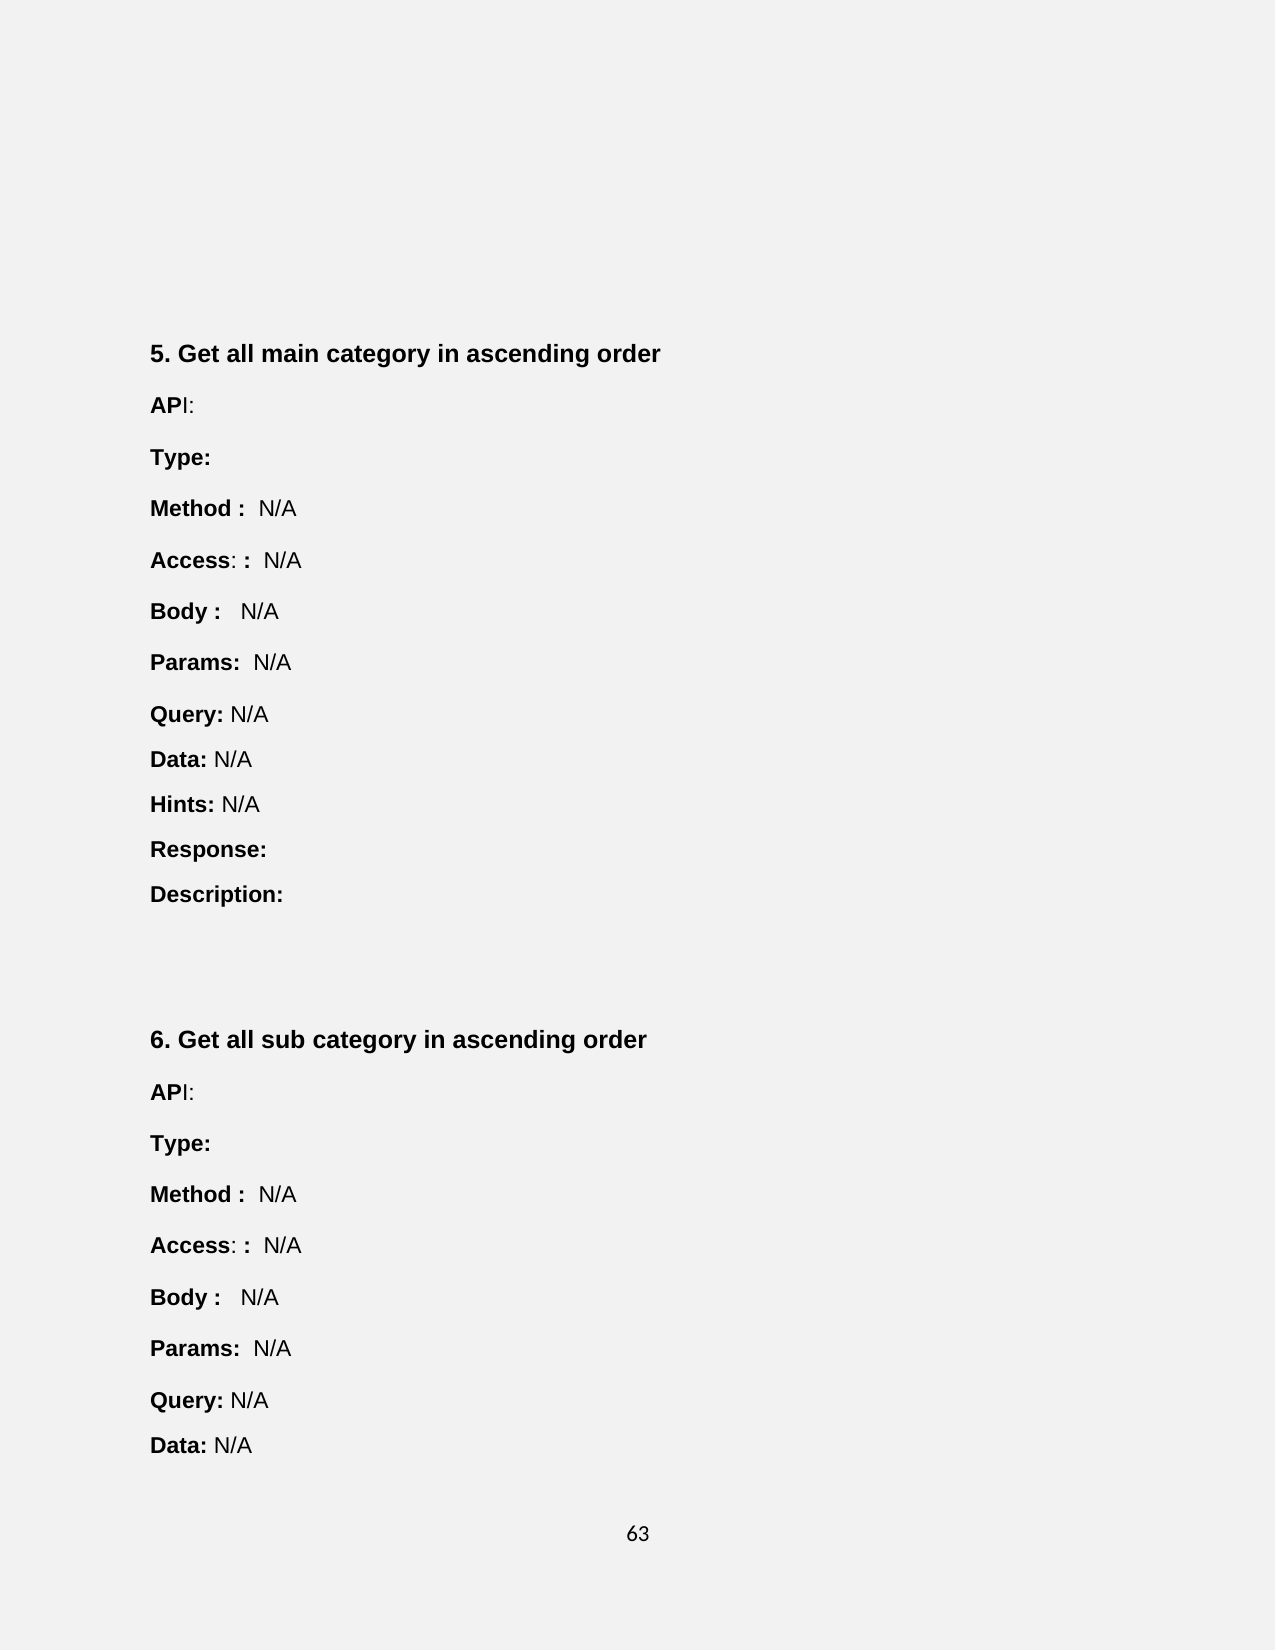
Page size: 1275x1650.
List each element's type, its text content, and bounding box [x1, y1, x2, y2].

text Params: N/A [150, 1335, 1125, 1362]
text Data: N/A [150, 746, 1125, 772]
text Response: [150, 836, 1125, 862]
text Data: N/A [150, 1432, 1125, 1458]
text Query: N/A [150, 1387, 1125, 1413]
text Type: [150, 444, 1125, 470]
text Method : N/A [150, 1181, 1125, 1207]
text Body : N/A [150, 1284, 1125, 1310]
text 5. Get all main category in ascending order [150, 339, 1125, 367]
text Body : N/A [150, 598, 1125, 624]
text 6. Get all sub category in ascending order [150, 1025, 1125, 1053]
text Access: : N/A [150, 1232, 1125, 1259]
text Description: [150, 881, 1125, 907]
text Access: : N/A [150, 547, 1125, 573]
text Params: N/A [150, 649, 1125, 676]
text API: [150, 1078, 1125, 1105]
text Hints: N/A [150, 791, 1125, 817]
text Type: [150, 1130, 1125, 1156]
text Method : N/A [150, 495, 1125, 522]
text Query: N/A [150, 701, 1125, 727]
text API: [150, 392, 1125, 419]
